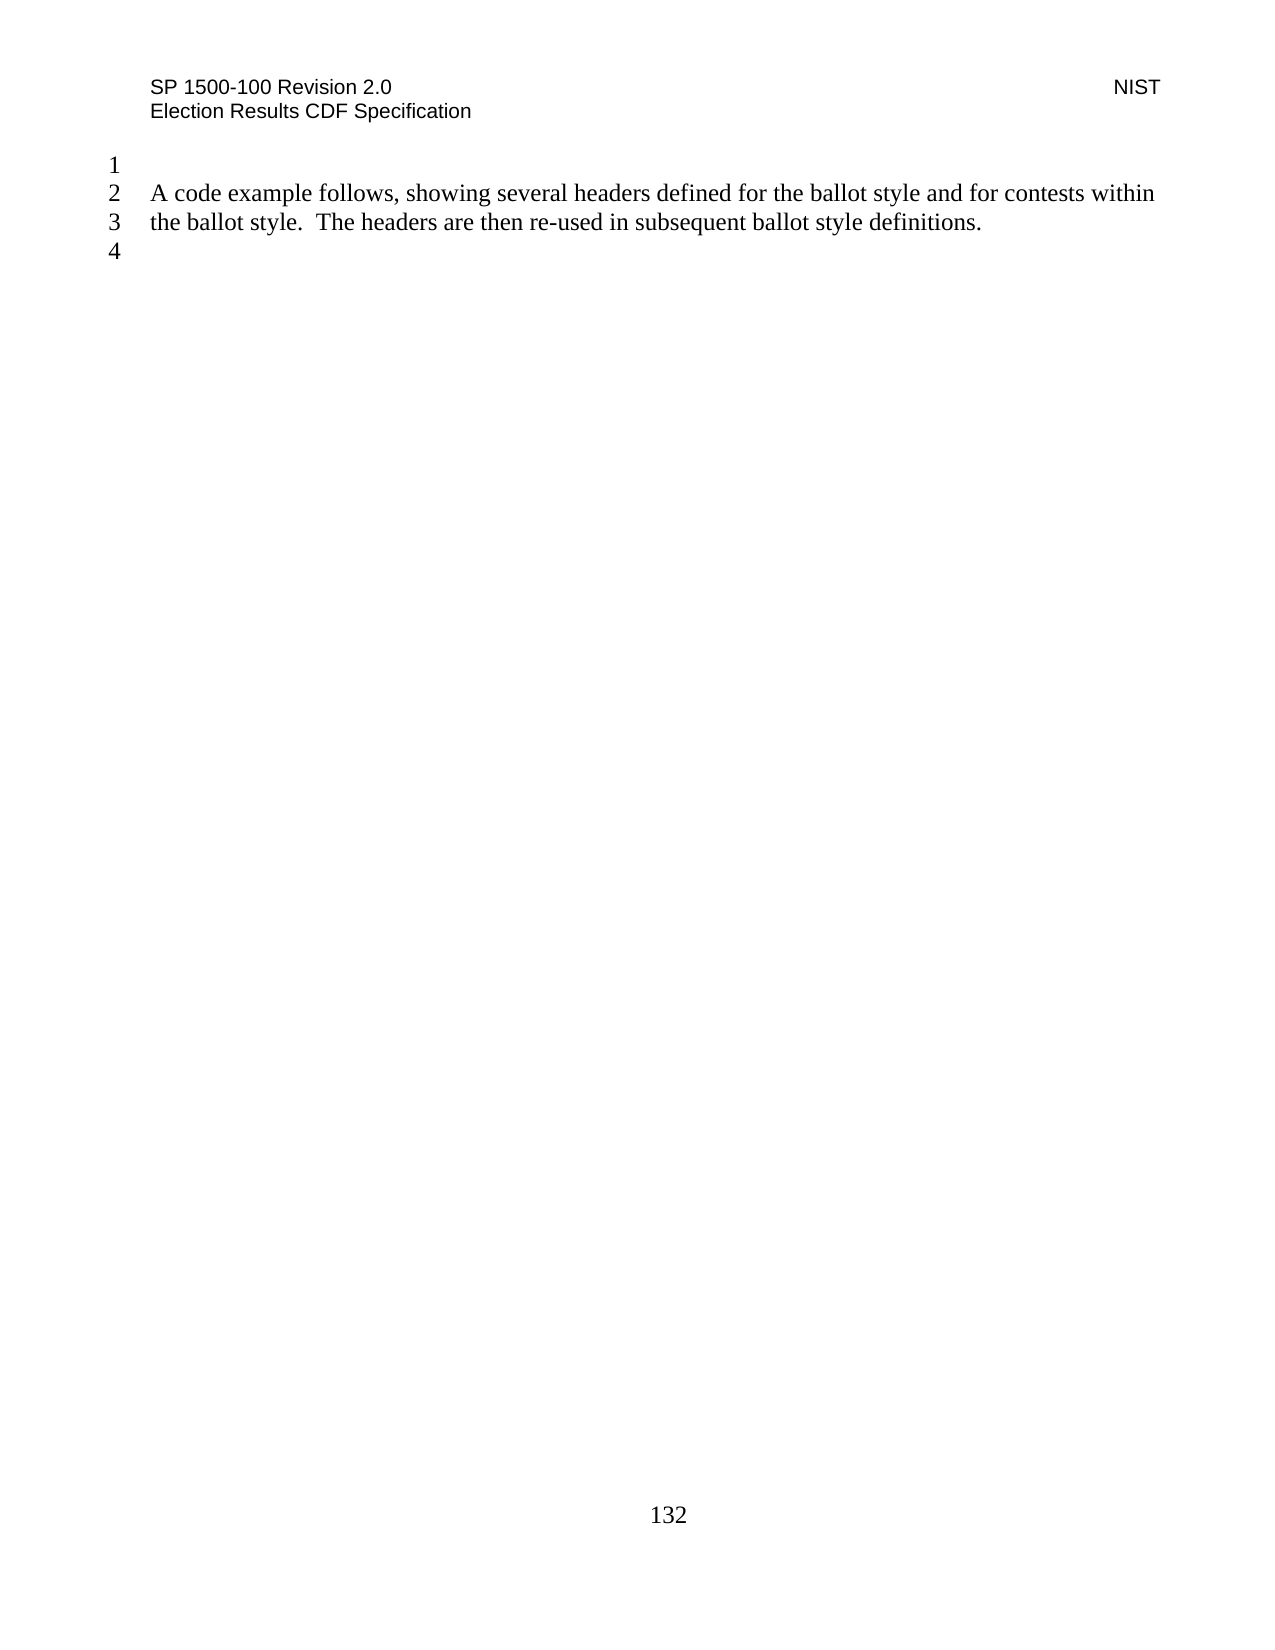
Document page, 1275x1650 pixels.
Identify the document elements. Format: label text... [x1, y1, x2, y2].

text A code example follows, showing several headers defined for the ballot style and for contests within the ballot style. The headers are then re-used in subsequent ballot style definitions. [150, 178, 1186, 236]
